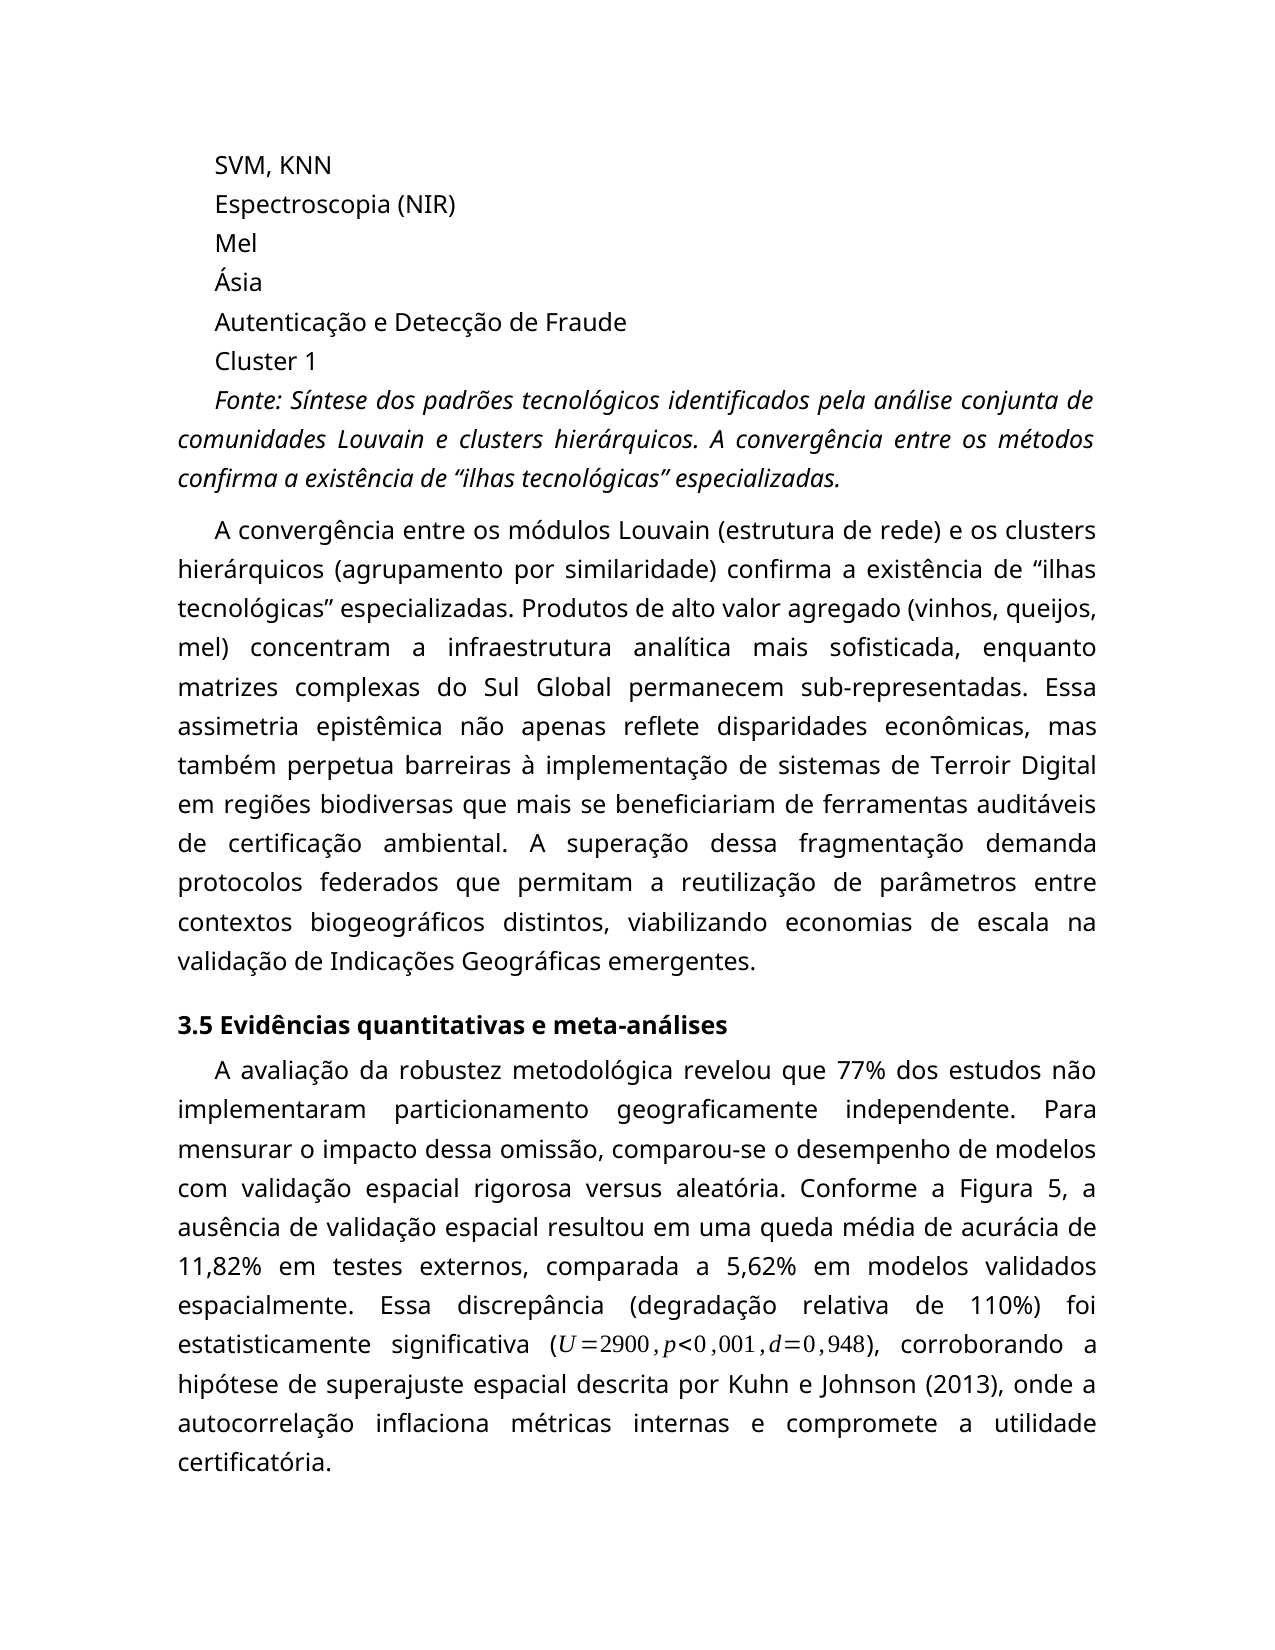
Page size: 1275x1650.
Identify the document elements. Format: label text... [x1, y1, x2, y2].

text Fonte: Síntese dos padrões tecnológicos identificados pela análise conjunta de comunidades Louvain e clusters hierárquicos. A convergência entre os métodos confirma a existência de “ilhas tecnológicas” especializadas. [177, 383, 1098, 495]
subtitle 3.5 Evidências quantitativas e meta‑análises [177, 1008, 1098, 1042]
text A convergência entre os módulos Louvain (estrutura de rede) e os clusters hierárquicos (agrupamento por similaridade) confirma a existência de “ilhas tecnológicas” especializadas. Produtos de alto valor agregado (vinhos, queijos, mel) concentram a infraestrutura analítica mais sofisticada, enquanto matrizes complexas do Sul Global permanecem sub-representadas. Essa assimetria epistêmica não apenas reflete disparidades econômicas, mas também perpetua barreiras à implementação de sistemas de Terroir Digital em regiões biodiversas que mais se beneficiariam de ferramentas auditáveis de certificação ambiental. A superação dessa fragmentação demanda protocolos federados que permitam a reutilização de parâmetros entre contextos biogeográficos distintos, viabilizando economias de escala na validação de Indicações Geográficas emergentes. [177, 513, 1098, 977]
